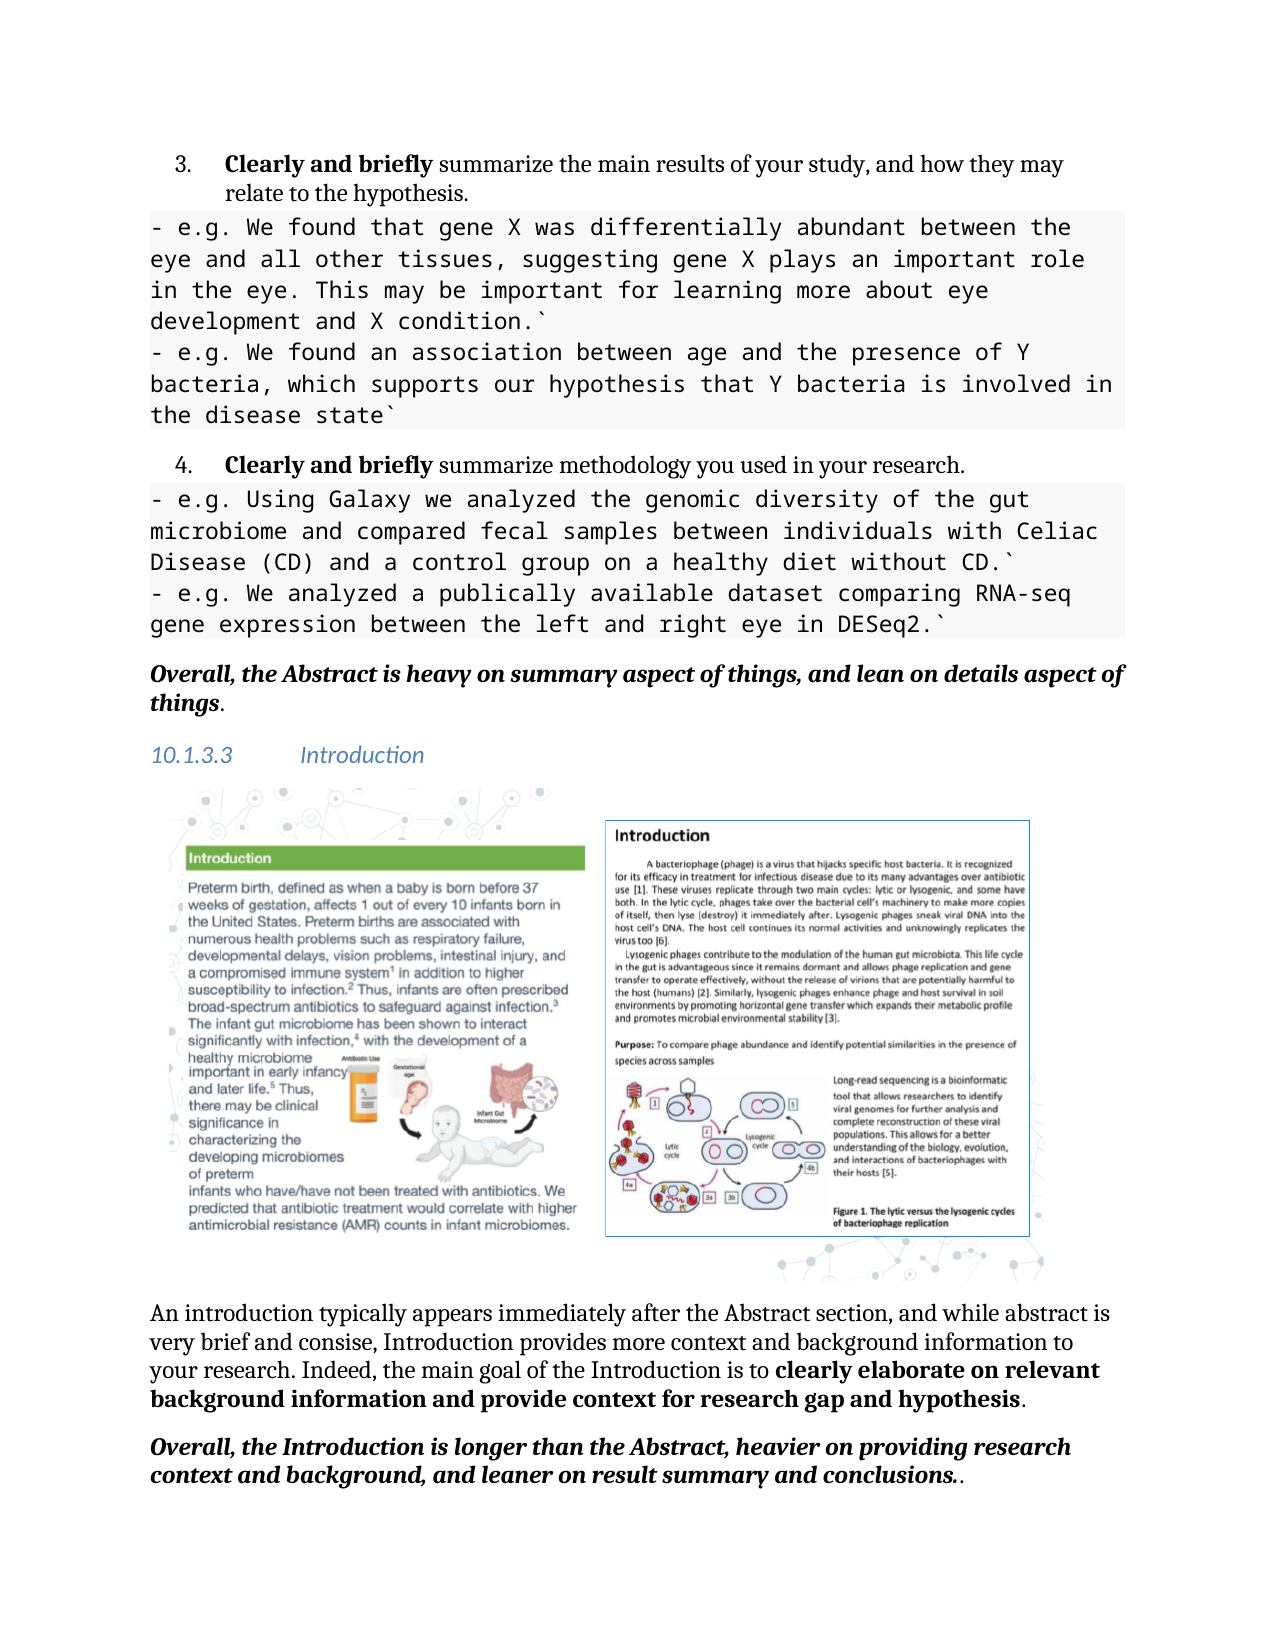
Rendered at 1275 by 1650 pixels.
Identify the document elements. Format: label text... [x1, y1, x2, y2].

list Clearly and briefly summarize methodology you used in your research. [175, 451, 1125, 479]
text Overall, the Introduction is longer than the Abstract, heavier on providing research context and background, and leaner on result summary and conclusions.. [150, 1433, 1125, 1490]
text - e.g. Using Galaxy we analyzed the genomic diversity of the gut microbiome and compared fecal samples between individuals with Celiac Disease (CD) and a control group on a healthy diet without CD.` - e.g. We analyzed a publically available dataset comparing RNA-seq gene expression between the left and right eye in DESeq2.` [150, 483, 1125, 639]
text Overall, the Abstract is heavy on summary aspect of things, and lean on details aspect of things. [150, 660, 1125, 718]
text An introduction typically appears immediately after the Abstract section, and while abstract is very brief and consise, Introduction provides more context and background information to your research. Indeed, the main goal of the Introduction is to clearly elaborate on relevant background information and provide context for research gap and hypothesis. [150, 1299, 1125, 1414]
list Clearly and briefly summarize the main results of your study, and how they may relate to the hypothesis. [175, 150, 1125, 207]
picture [168, 788, 1044, 1281]
text - e.g. We found that gene X was differentially abundant between the eye and all other tissues, suggesting gene X plays an important role in the eye. This may be important for learning more about eye development and X condition.` - e.g. We found an association between age and the presence of Y bacteria, which supports our hypothesis that Y bacteria is involved in the disease state` [150, 211, 1125, 430]
subtitle 10.1.3.3 Introduction [150, 739, 1125, 769]
